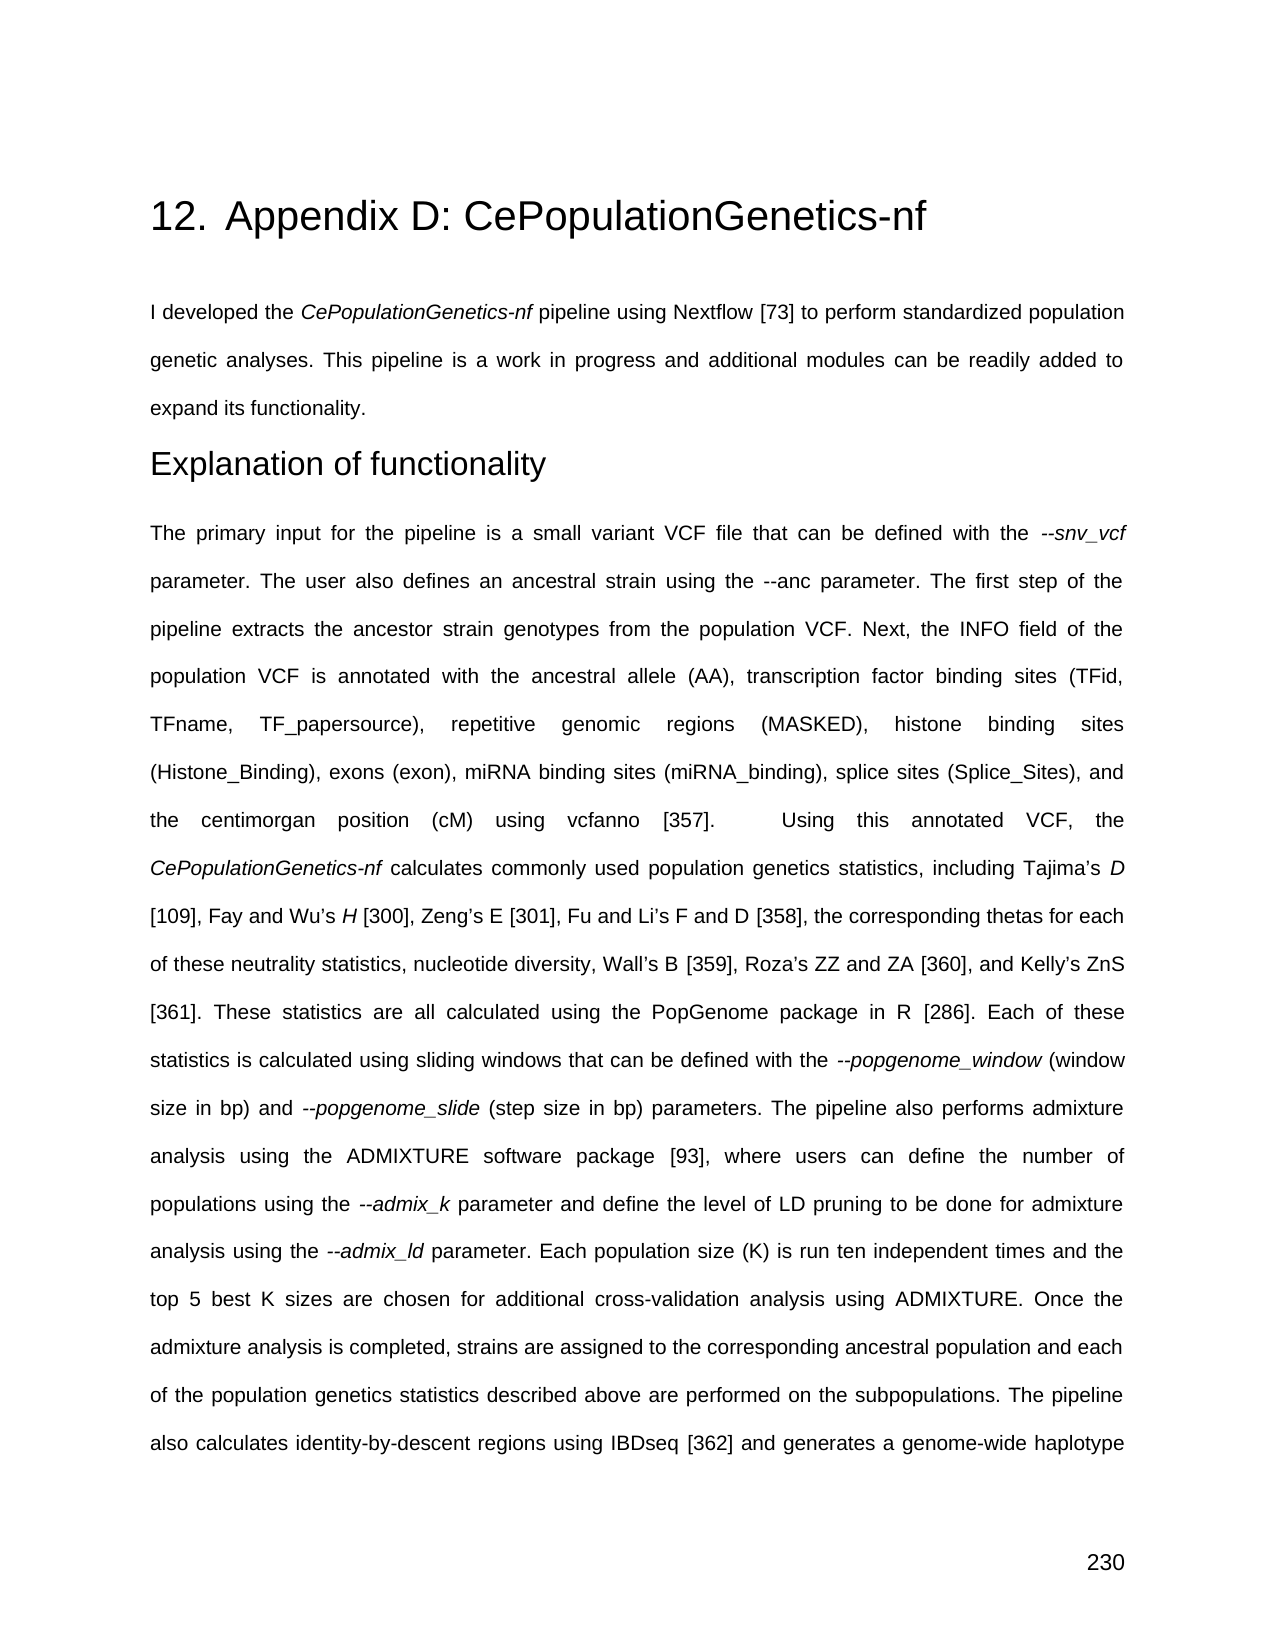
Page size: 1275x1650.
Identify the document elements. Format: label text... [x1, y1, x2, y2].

text Explanation of functionality [150, 444, 1125, 482]
text I developed the CePopulationGenetics-nf pipeline using Nextflow [73] to perform standardized population genetic analyses. This pipeline is a work in progress and additional modules can be readily added to expand its functionality. [150, 300, 1125, 420]
subtitle Appendix D: CePopulationGenetics-nf [150, 192, 1125, 239]
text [150, 521, 1125, 1455]
